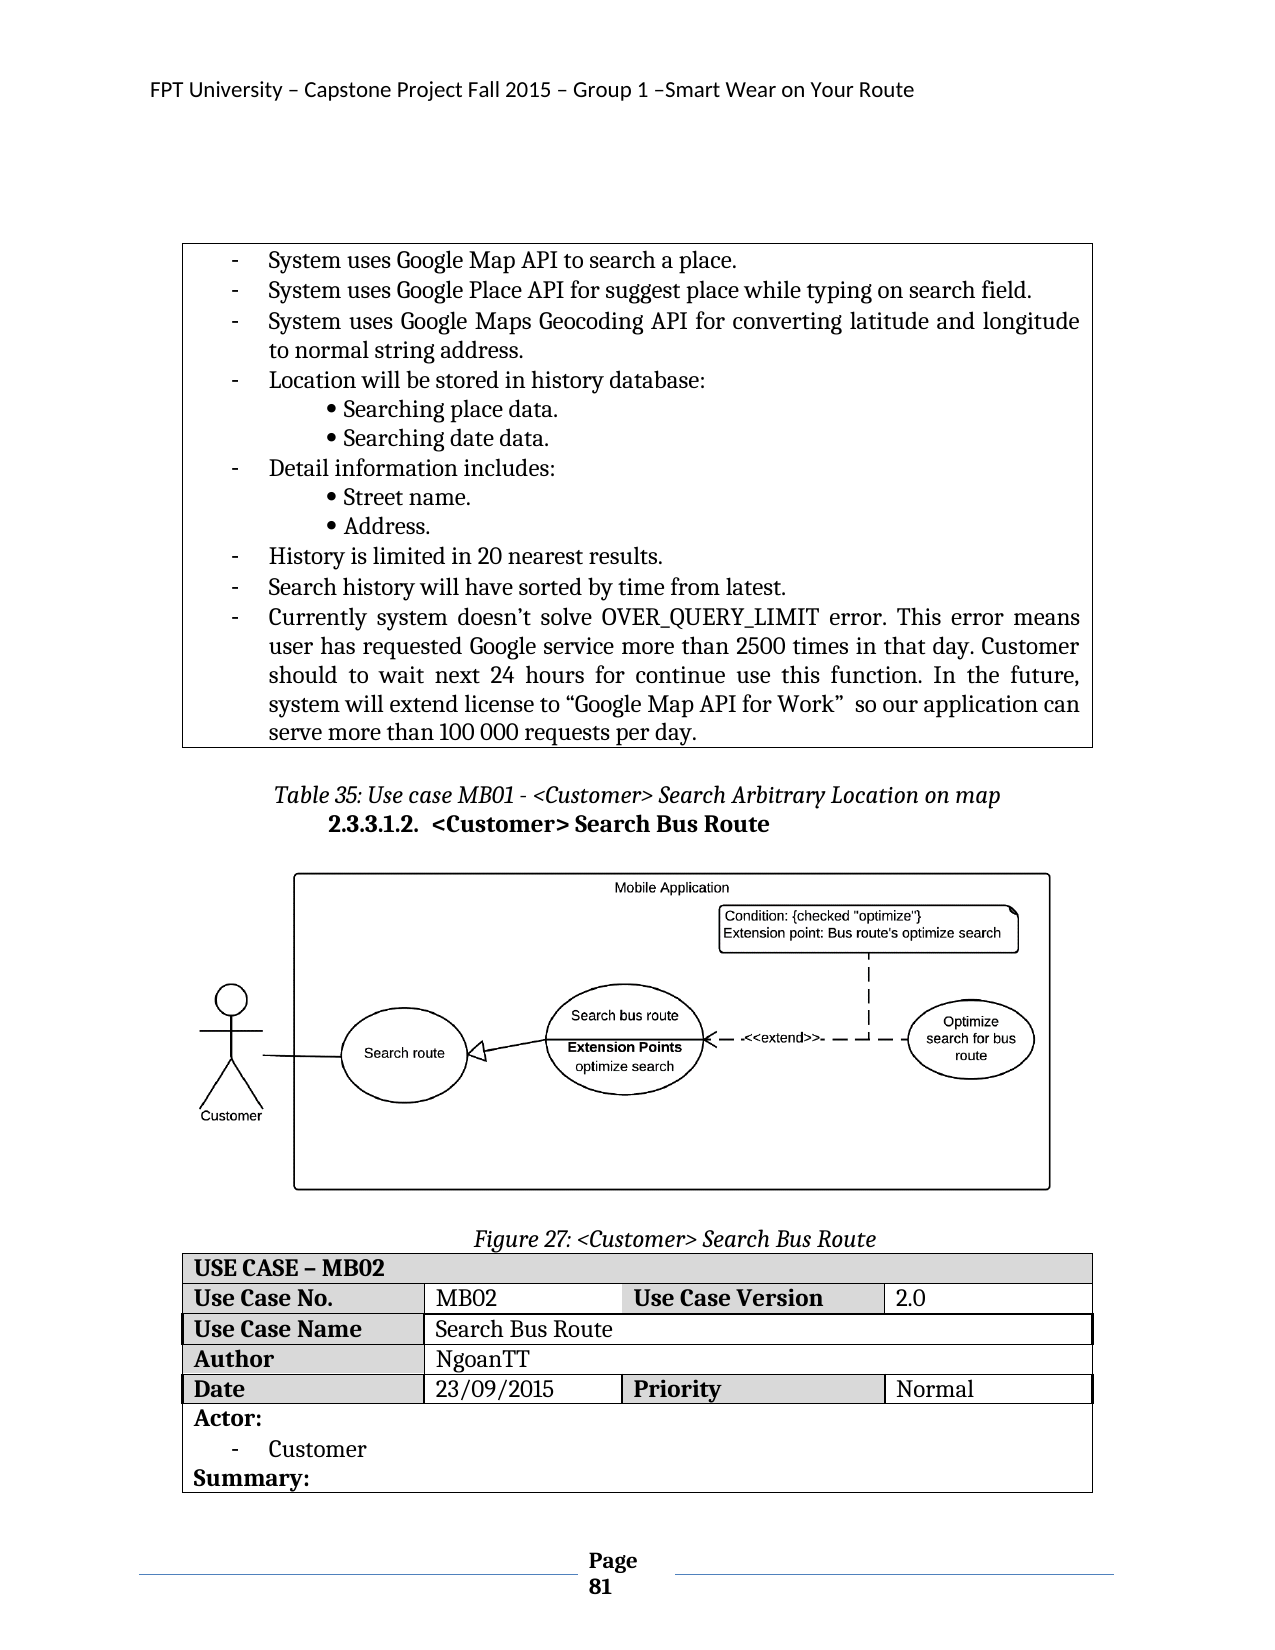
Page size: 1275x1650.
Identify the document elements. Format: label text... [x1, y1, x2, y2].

table_cell NgoanTT [425, 1345, 1092, 1373]
picture [194, 842, 1081, 1221]
table_cell Use Case Version [622, 1284, 884, 1313]
table_cell Normal [886, 1375, 1091, 1403]
table_cell 23/09/2015 [425, 1375, 621, 1403]
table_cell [183, 1404, 1092, 1492]
table_header USE CASE – MB02 [183, 1254, 1092, 1283]
table_cell MB02 [425, 1284, 622, 1313]
table_cell 2.0 [885, 1284, 1092, 1313]
table_cell Search Bus Route [425, 1315, 1091, 1344]
table_cell Priority [623, 1375, 884, 1403]
table_cell Author [183, 1345, 424, 1373]
subtitle <Customer> Search Bus Route [328, 810, 1125, 839]
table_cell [183, 244, 1092, 747]
table_cell Date [184, 1375, 423, 1403]
table_cell Use Case Name [184, 1314, 423, 1344]
table_cell Use Case No. [183, 1284, 424, 1313]
